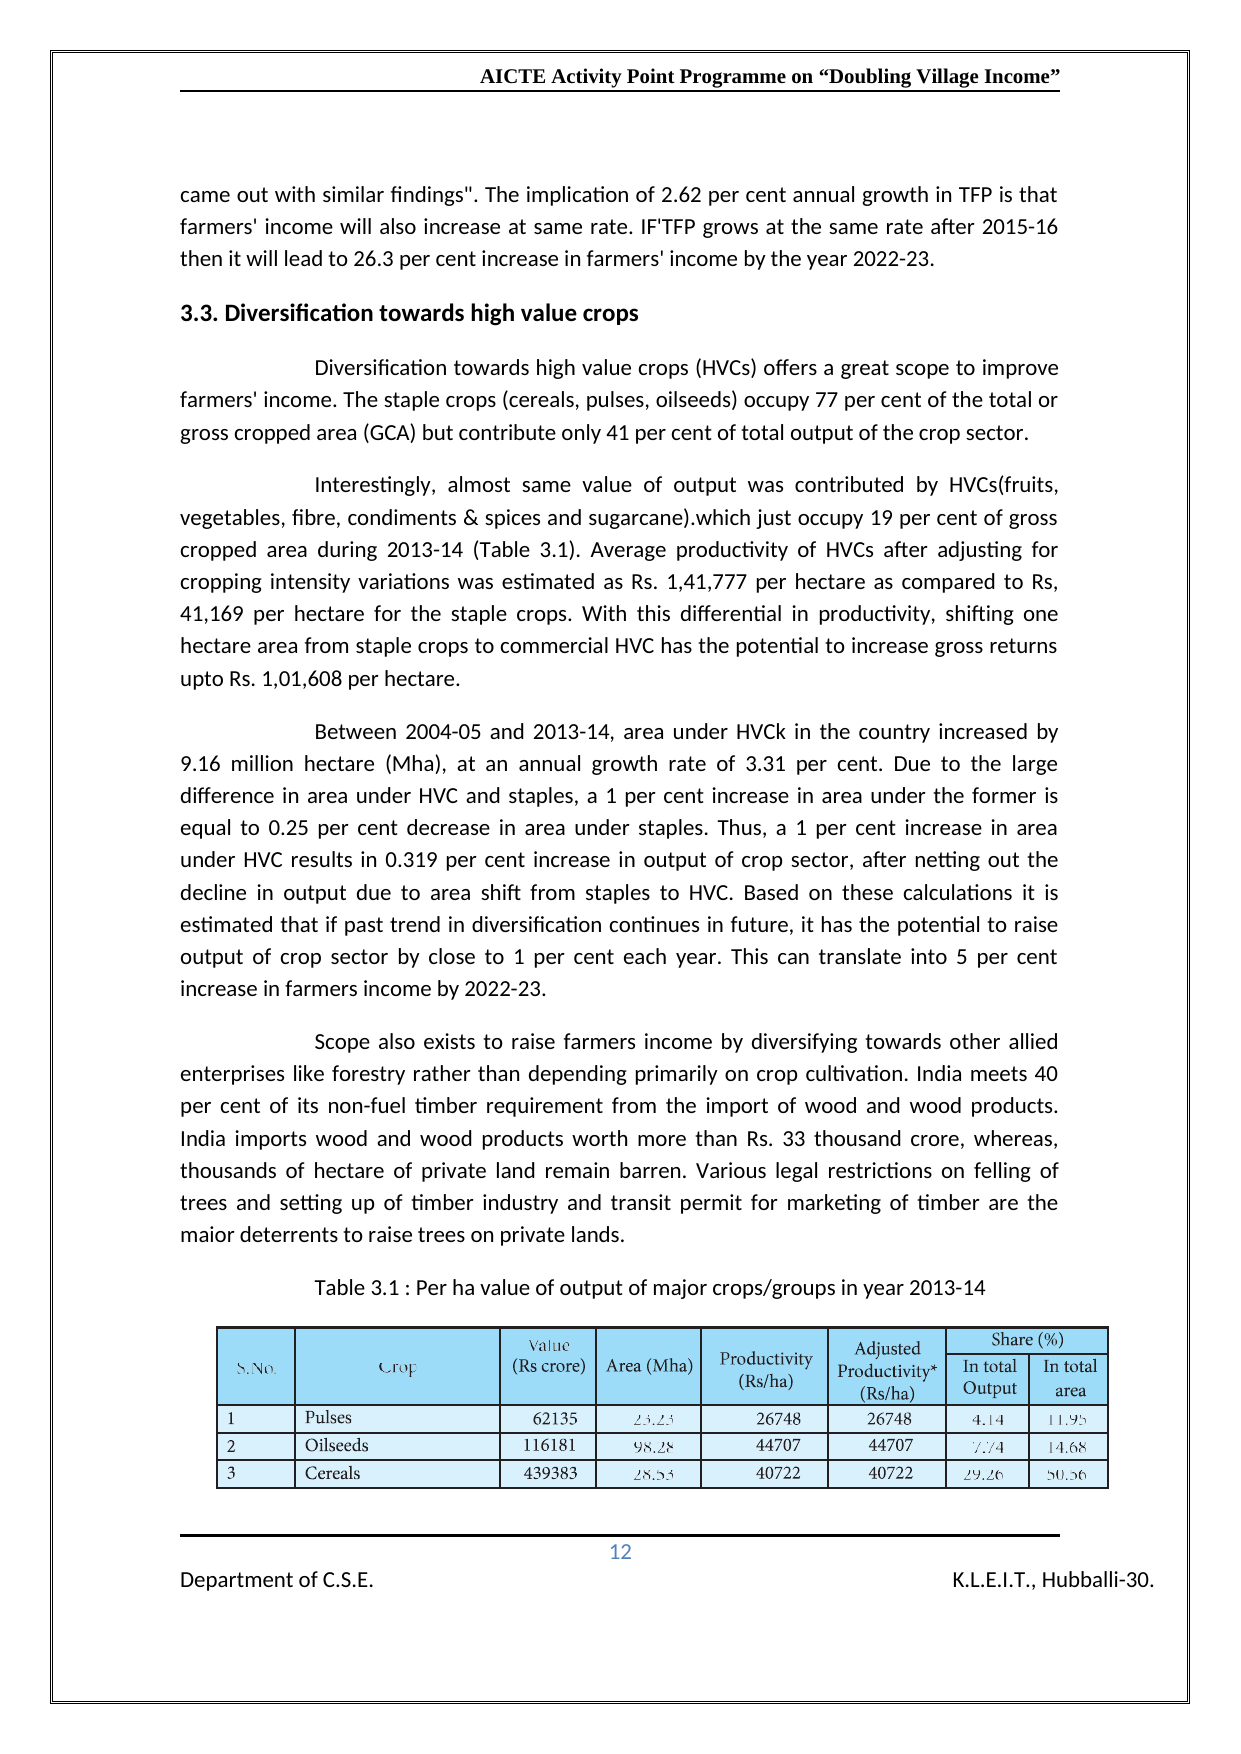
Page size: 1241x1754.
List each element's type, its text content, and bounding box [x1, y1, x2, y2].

table_header [702, 1329, 827, 1404]
table_cell [218, 1406, 294, 1432]
table_cell [296, 1461, 499, 1487]
table_cell [296, 1406, 499, 1432]
picture [237, 1363, 276, 1374]
text Interestingly, almost same value of output was contributed by HVCs(fruits, vegetables, fibre, condiments & spices and sugarcane).which just occupy 19 per cent of gross cropped area during 2013-14 (Table 3.1). Average productivity of HVCs after adjusting for cropping intensity variations was estimated as Rs. 1,41,777 per hectare as compared to Rs, 41,169 per hectare for the staple crops. With this differential in productivity, shifting one hectare area from staple crops to commercial HVC has the potential to increase gross returns upto Rs. 1,01,608 per hectare. [180, 471, 1060, 692]
table_cell [501, 1434, 595, 1459]
picture [379, 1363, 417, 1377]
table_header [501, 1329, 595, 1404]
table_cell [947, 1406, 1028, 1432]
table_cell [702, 1461, 827, 1487]
table_cell [597, 1406, 700, 1432]
table_cell [597, 1434, 700, 1459]
text Scope also exists to raise farmers income by diversifying towards other allied enterprises like forestry rather than depending primarily on crop cultivation. India meets 40 per cent of its non-fuel timber requirement from the import of wood and wood products. India imports wood and wood products worth more than Rs. 33 thousand crore, whereas, thousands of hectare of private land remain barren. Various legal restrictions on felling of trees and setting up of timber industry and transit permit for marketing of timber are the maior deterrents to raise trees on private lands. [180, 1027, 1060, 1248]
text Between 2004-05 and 2013-14, area under HVCk in the country increased by 9.16 million hectare (Mha), at an annual growth rate of 3.31 per cent. Due to the large difference in area under HVC and staples, a 1 per cent increase in area under the former is equal to 0.25 per cent decrease in area under staples. Thus, a 1 per cent increase in area under HVC results in 0.319 per cent increase in output of crop sector, after netting out the decline in output due to area shift from staples to HVC. Based on these calculations it is estimated that if past trend in diversification continues in future, it has the potential to raise output of crop sector by close to 1 per cent each year. This can translate into 5 per cent increase in farmers income by 2022-23. [180, 717, 1060, 1002]
picture [633, 1470, 673, 1480]
picture [527, 1340, 569, 1351]
table_cell [947, 1434, 1028, 1459]
table_header [218, 1329, 294, 1404]
table_cell [702, 1434, 827, 1459]
table_cell [1030, 1406, 1107, 1432]
text Diversification towards high value crops (HVCs) offers a great scope to improve farmers' income. The staple crops (cereals, pulses, oilseeds) occupy 77 per cent of the total or gross cropped area (GCA) but contribute only 41 per cent of total output of the crop sector. [180, 353, 1060, 446]
picture [634, 1442, 673, 1453]
picture [973, 1442, 1004, 1453]
table_header [829, 1329, 945, 1404]
picture [1048, 1415, 1086, 1425]
picture [1047, 1470, 1086, 1480]
table_cell [218, 1461, 294, 1487]
table_cell [501, 1406, 595, 1432]
table_cell [501, 1461, 595, 1487]
table_cell [829, 1461, 945, 1487]
table_cell [702, 1406, 827, 1432]
table_cell [829, 1434, 945, 1459]
table_cell [1030, 1434, 1107, 1459]
text 3.3. Diversification towards high value crops [180, 297, 1060, 328]
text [180, 180, 1060, 272]
table_cell [1030, 1355, 1107, 1404]
table_header [597, 1329, 700, 1404]
table_header [296, 1329, 499, 1404]
picture [1048, 1442, 1086, 1453]
text Table 3.1 : Per ha value of output of major crops/groups in year 2013-14 [180, 1273, 1060, 1301]
picture [633, 1415, 673, 1425]
table_cell [1030, 1461, 1107, 1487]
table_cell [947, 1355, 1028, 1404]
table_cell [296, 1434, 499, 1459]
picture [972, 1415, 1004, 1425]
table_header [947, 1329, 1107, 1353]
table_cell [218, 1434, 294, 1459]
table_cell [947, 1461, 1028, 1487]
table_cell [829, 1406, 945, 1432]
picture [963, 1470, 1003, 1480]
table_cell [597, 1461, 700, 1487]
